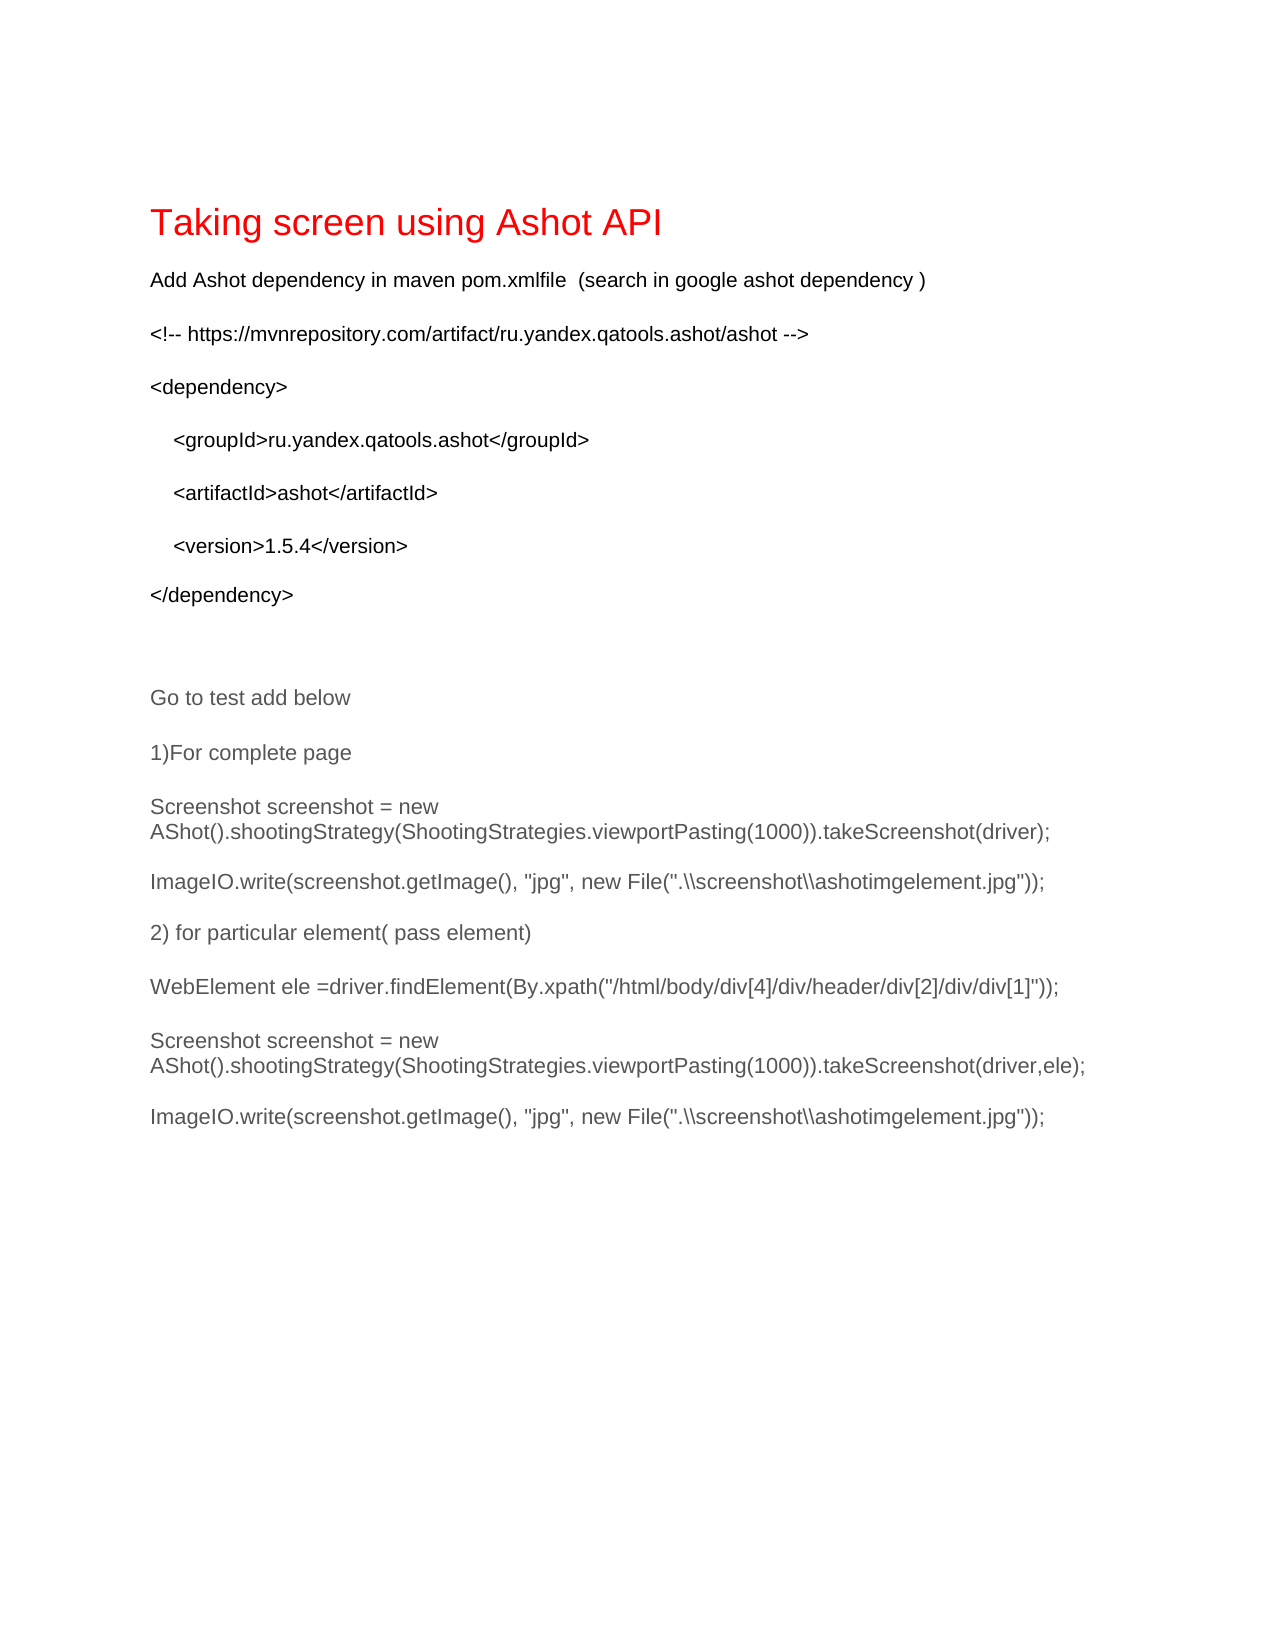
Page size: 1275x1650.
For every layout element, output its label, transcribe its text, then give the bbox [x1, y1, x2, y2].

text <!-- https://mvnrepository.com/artifact/ru.yandex.qatools.ashot/ashot --> [150, 321, 1125, 345]
text Screenshot screenshot = new AShot().shootingStrategy(ShootingStrategies.viewportPasting(1000)).takeScreenshot(driver); [150, 794, 1125, 844]
text WebElement ele =driver.findElement(By.xpath("/html/body/div[4]/div/header/div[2]/div/div[1]")); [150, 974, 1125, 999]
text <groupId>ru.yandex.qatools.ashot</groupId> [150, 428, 1125, 452]
text 2) for particular element( pass element) [150, 919, 1125, 944]
text Add Ashot dependency in maven pom.xmlfile (search in google ashot dependency ) [150, 268, 1125, 292]
text Taking screen using Ashot API [150, 200, 1125, 243]
text Screenshot screenshot = new AShot().shootingStrategy(ShootingStrategies.viewportPasting(1000)).takeScreenshot(driver,ele); [150, 1028, 1125, 1078]
text <artifactId>ashot</artifactId> [150, 481, 1125, 505]
text 1)For complete page [150, 739, 1125, 764]
text Go to test add below [150, 685, 1125, 710]
text <dependency> [150, 374, 1125, 398]
text ImageIO.write(screenshot.getImage(), "jpg", new File(".\\screenshot\\ashotimgelement.jpg")); [150, 869, 1125, 894]
text </dependency> [150, 583, 1125, 607]
text <version>1.5.4</version> [150, 534, 1125, 558]
text ImageIO.write(screenshot.getImage(), "jpg", new File(".\\screenshot\\ashotimgelement.jpg")); [150, 1103, 1125, 1129]
